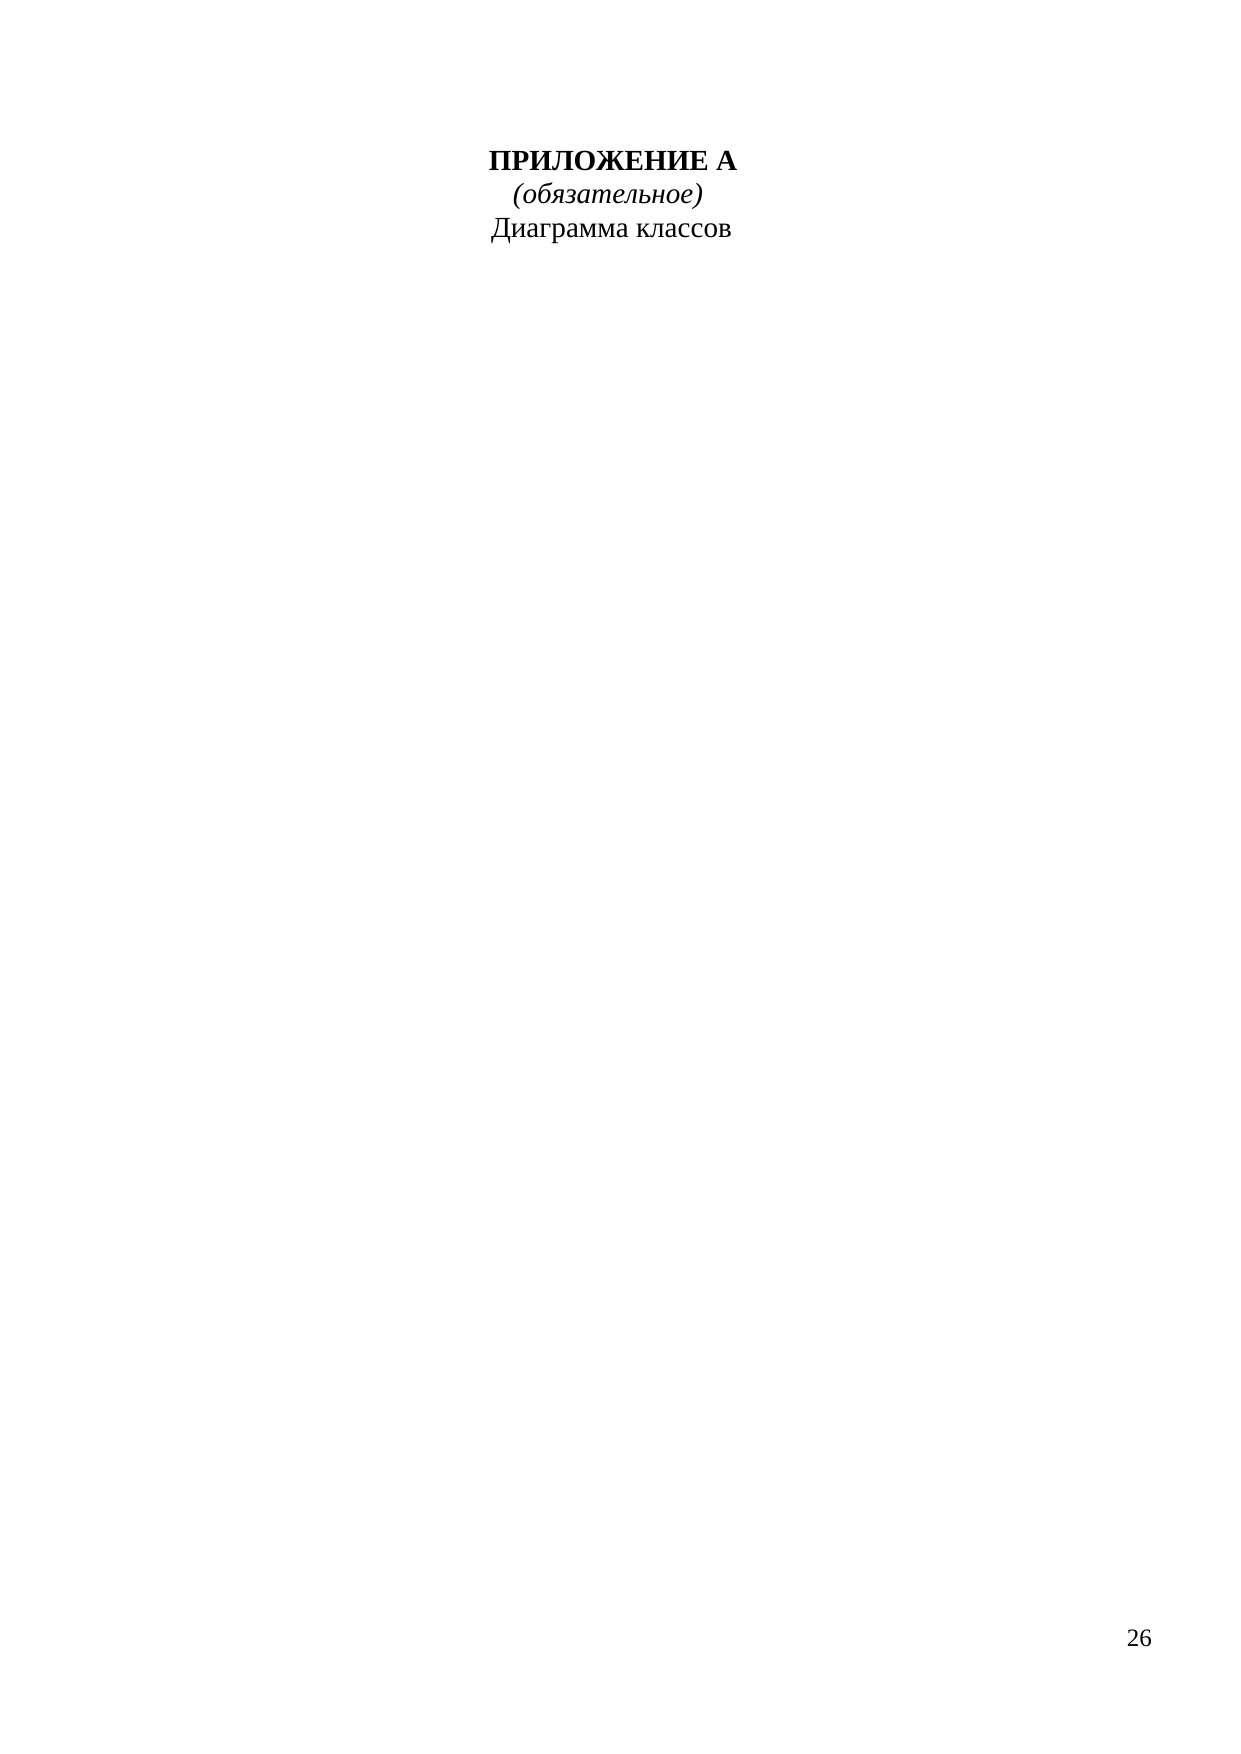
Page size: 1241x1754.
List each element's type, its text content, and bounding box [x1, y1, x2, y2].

text (обязательное) [177, 177, 1152, 210]
text Диаграмма классов [177, 210, 1152, 244]
subtitle ПРИЛОЖЕНИЕ А [248, 143, 1152, 177]
